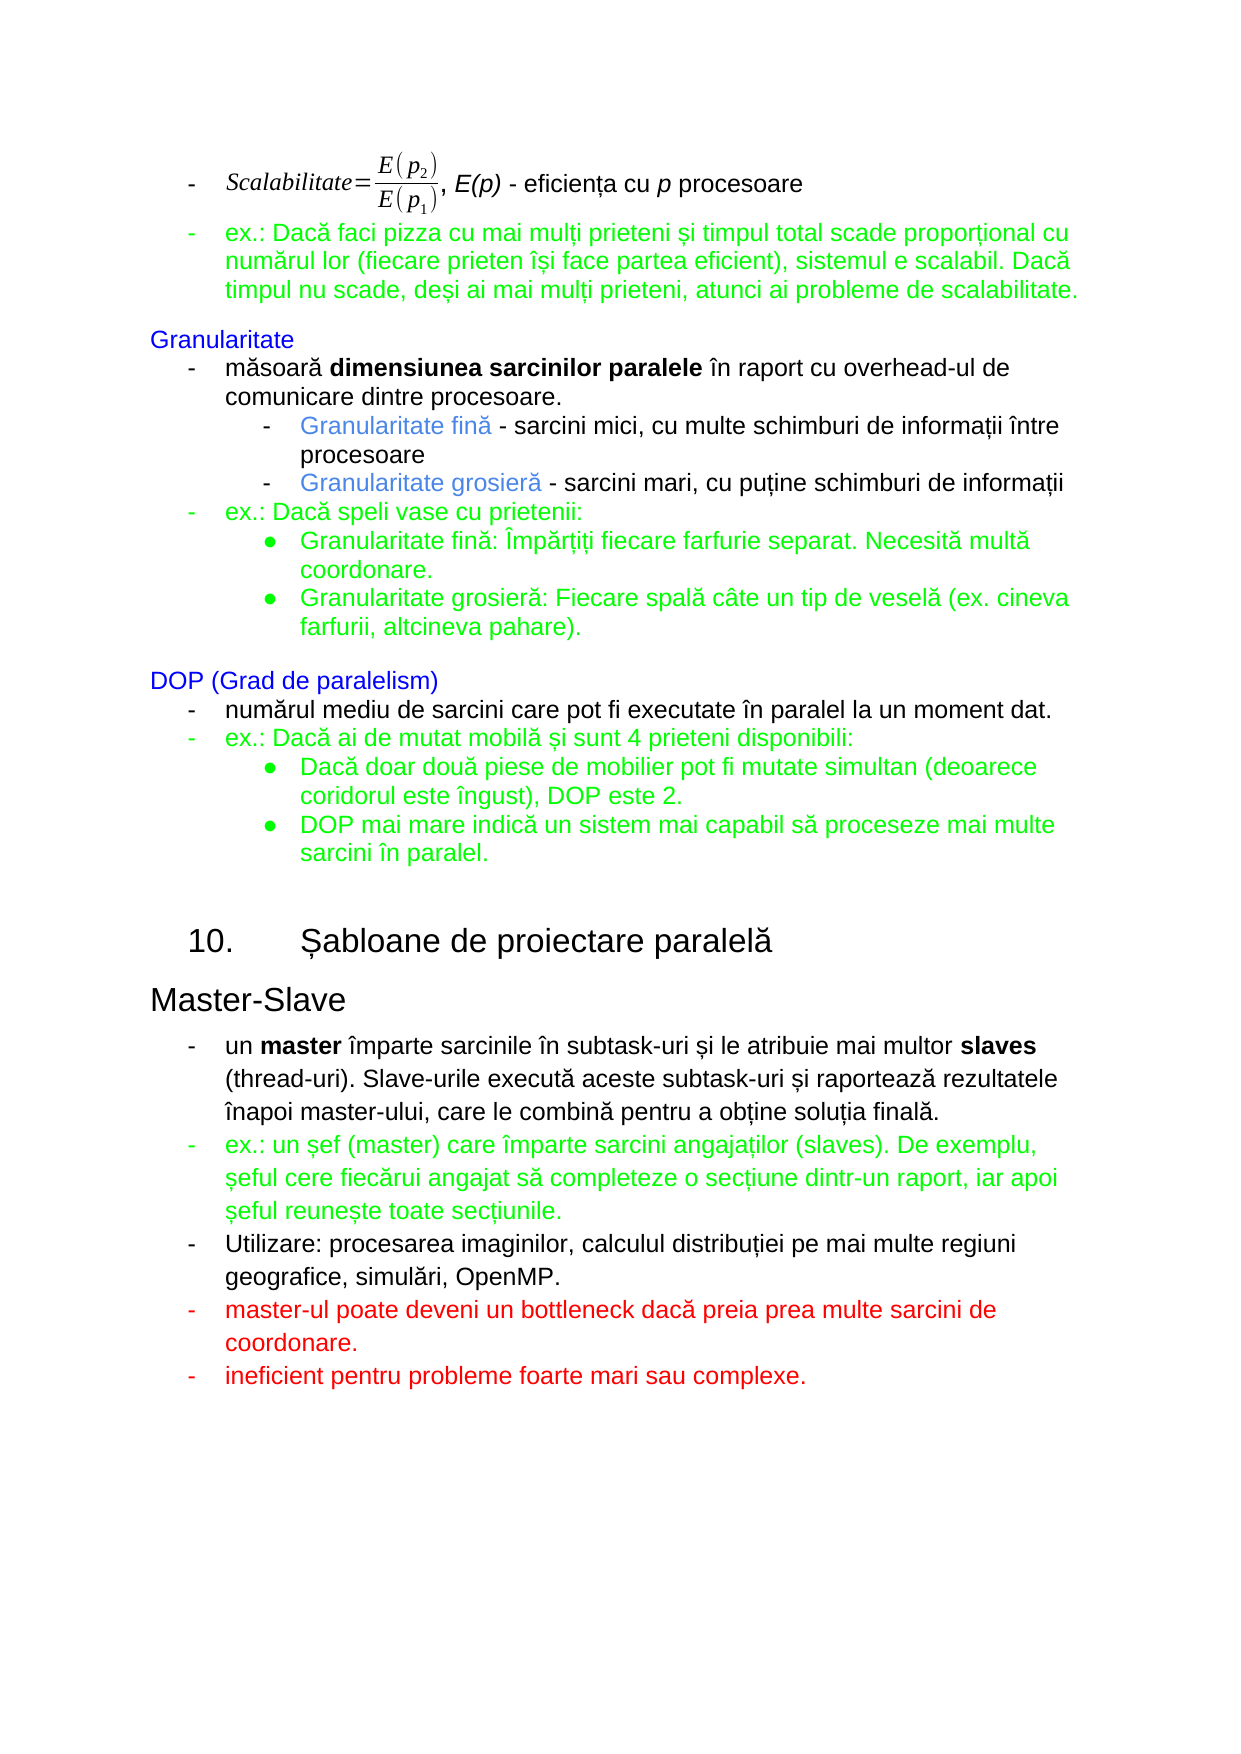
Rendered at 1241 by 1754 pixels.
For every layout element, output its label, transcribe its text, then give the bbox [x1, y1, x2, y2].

list , E(p) - eficiența cu p procesoare [187, 150, 1090, 218]
list ineficient pentru probleme foarte mari sau complexe. [187, 1361, 1090, 1390]
list ex.: un șef (master) care împarte sarcini angajaților (slaves). De exemplu, șeful cere fiecărui angajat să completeze o secțiune dintr-un raport, iar apoi șeful reunește toate secțiunile. [187, 1130, 1090, 1225]
list master-ul poate deveni un bottleneck dacă preia prea multe sarcini de coordonare. [187, 1295, 1090, 1357]
list ex.: Dacă speli vase cu prietenii: [187, 497, 1090, 526]
list DOP mai mare indică un sistem mai capabil să proceseze mai multe sarcini în paralel. [262, 810, 1090, 867]
list numărul mediu de sarcini care pot fi executate în paralel la un moment dat. [187, 695, 1090, 723]
list Granularitate fină - sarcini mici, cu multe schimburi de informații între procesoare [262, 411, 1090, 468]
text Granularitate [150, 325, 1090, 353]
list ex.: Dacă ai de mutat mobilă și sunt 4 prieteni disponibili: [187, 723, 1090, 752]
list ex.: Dacă faci pizza cu mai mulți prieteni și timpul total scade proporțional cu numărul lor (fiecare prieten își face partea eficient), sistemul e scalabil. Dacă timpul nu scade, deși ai mai mulți prieteni, atunci ai probleme de scalabilitate. [187, 218, 1090, 304]
list măsoară dimensiunea sarcinilor paralele în raport cu overhead-ul de comunicare dintre procesoare. [187, 353, 1090, 411]
text DOP (Grad de paralelism) [150, 666, 1090, 695]
subtitle Șabloane de proiectare paralelă [187, 921, 1090, 959]
list un master împarte sarcinile în subtask-uri și le atribuie mai multor slaves (thread-uri). Slave-urile execută aceste subtask-uri și raportează rezultatele înapoi master-ului, care le combină pentru a obține soluția finală. [187, 1031, 1090, 1126]
list Granularitate grosieră - sarcini mari, cu puține schimburi de informații [262, 468, 1090, 497]
list Granularitate fină: Împărțiți fiecare farfurie separat. Necesită multă coordonare. [262, 526, 1090, 583]
list Granularitate grosieră: Fiecare spală câte un tip de veselă (ex. cineva farfurii, altcineva pahare). [262, 583, 1090, 641]
list Dacă doar două piese de mobilier pot fi mutate simultan (deoarece coridorul este îngust), DOP este 2. [262, 752, 1090, 810]
list Utilizare: procesarea imaginilor, calculul distribuției pe mai multe regiuni geografice, simulări, OpenMP. [187, 1229, 1090, 1291]
subtitle Master-Slave [150, 980, 1090, 1019]
